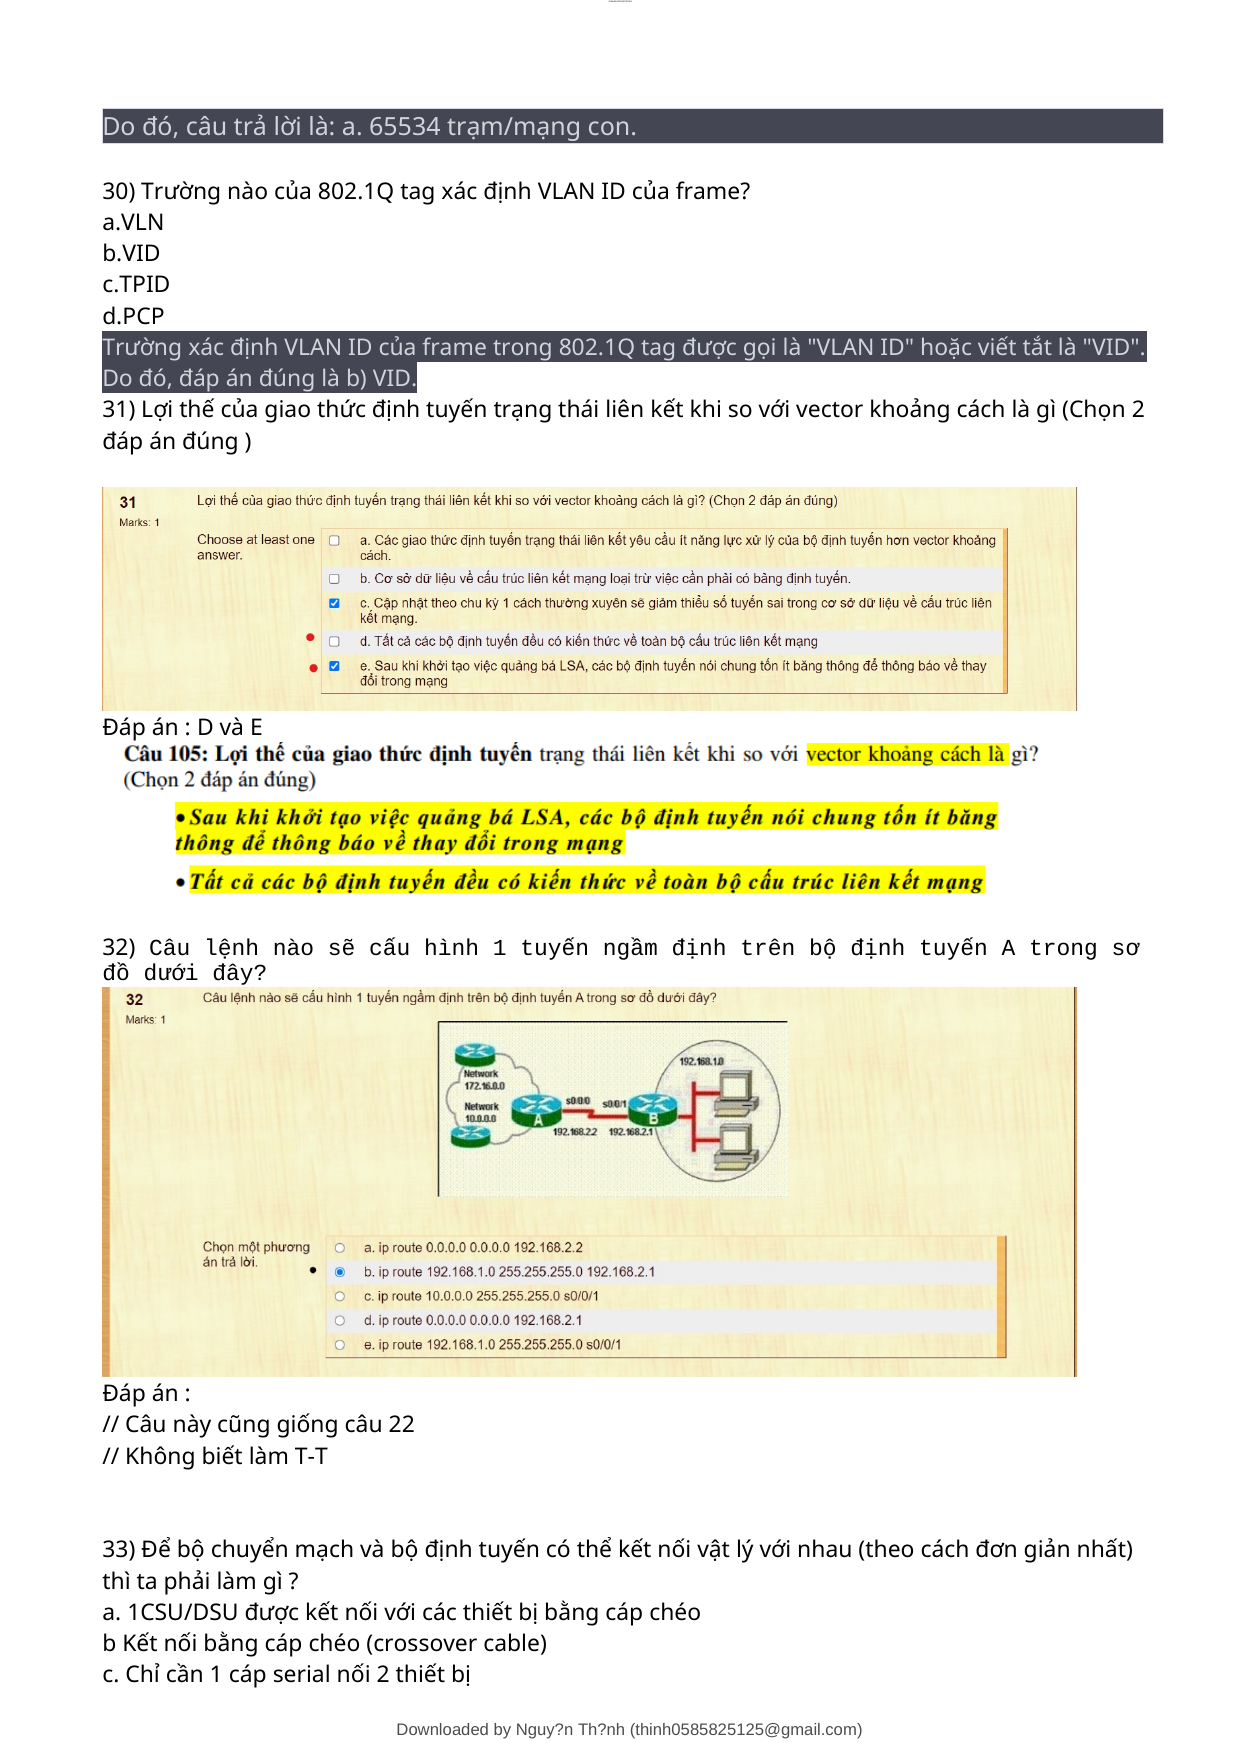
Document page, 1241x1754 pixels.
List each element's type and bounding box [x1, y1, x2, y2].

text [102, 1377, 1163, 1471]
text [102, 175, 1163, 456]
picture [102, 487, 1078, 711]
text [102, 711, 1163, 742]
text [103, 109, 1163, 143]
picture [102, 987, 1078, 1377]
picture [102, 742, 1078, 900]
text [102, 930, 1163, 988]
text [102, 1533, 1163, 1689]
